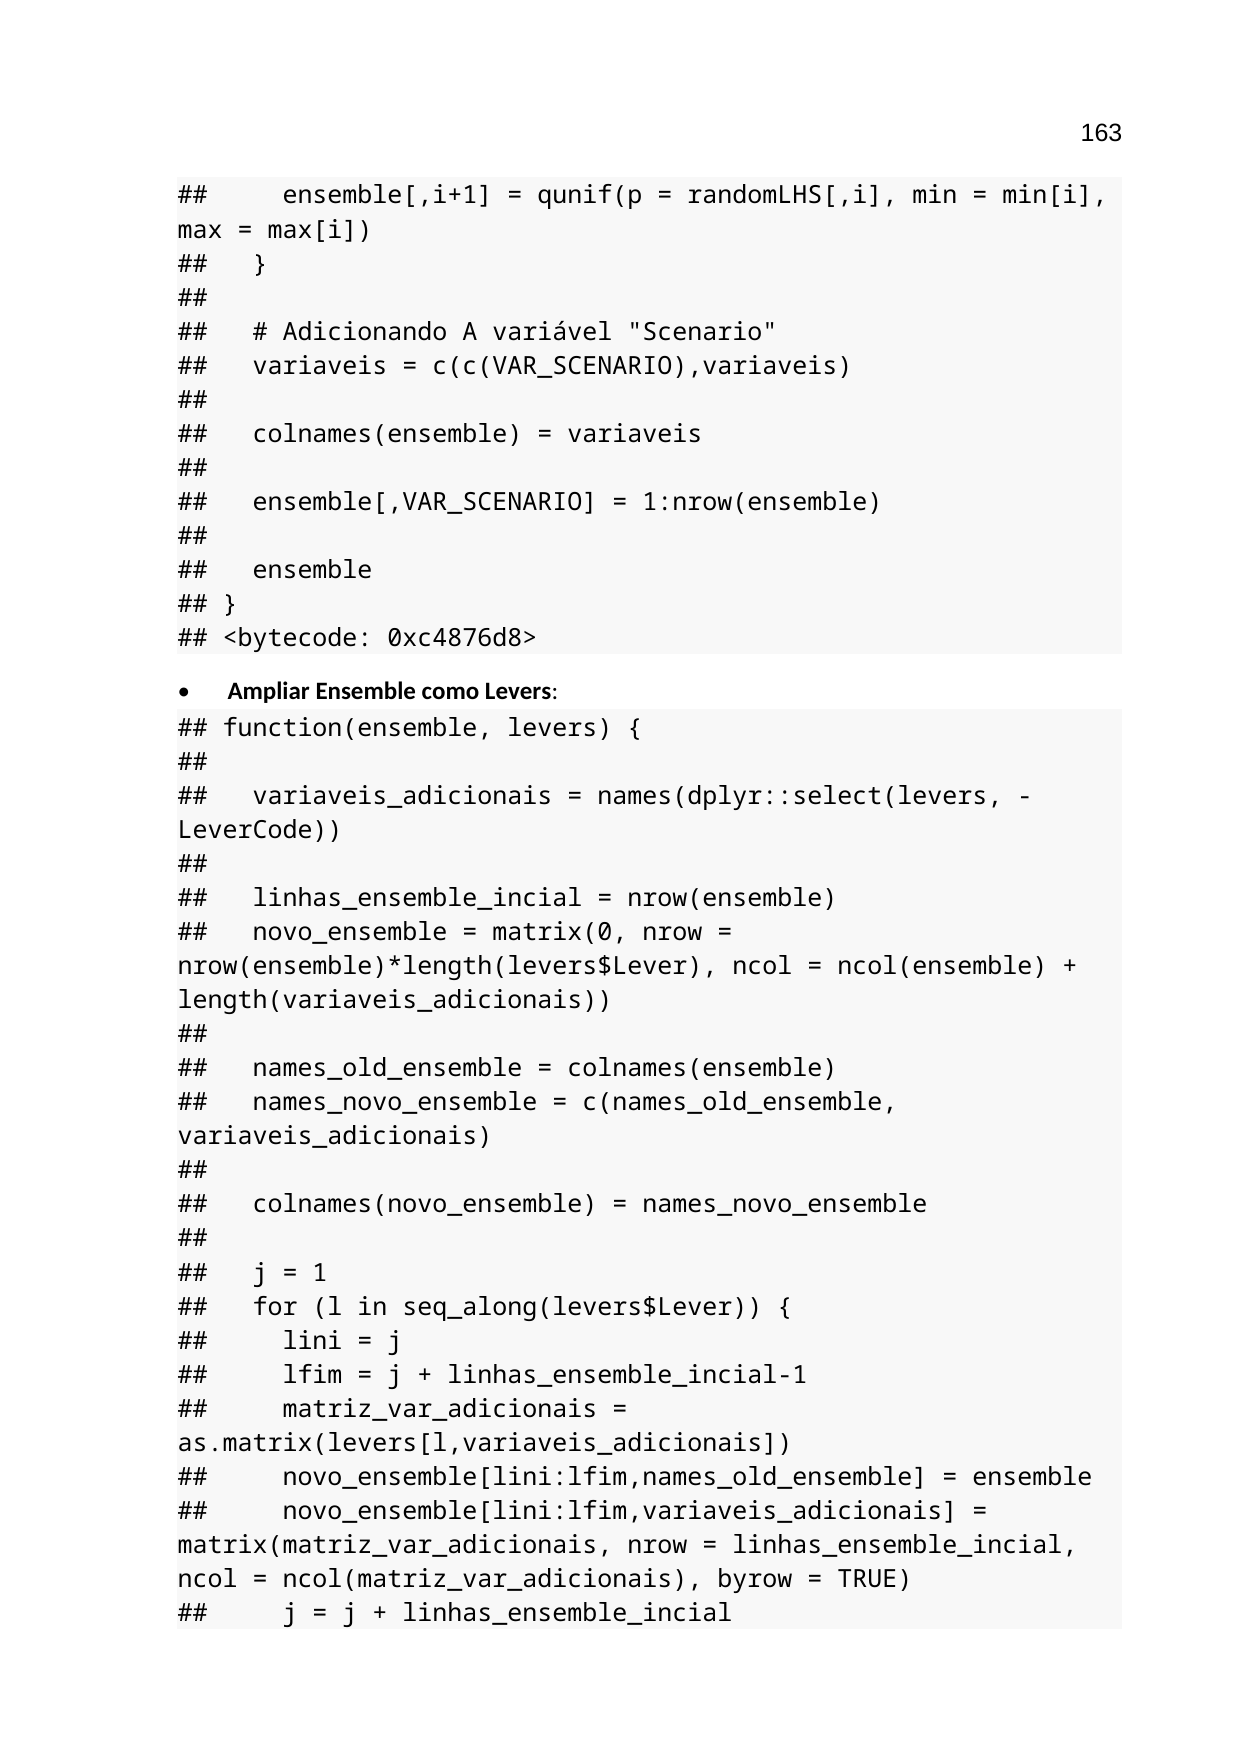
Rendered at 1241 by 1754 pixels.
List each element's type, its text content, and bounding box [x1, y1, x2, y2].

list Ampliar Ensemble como Levers: [177, 675, 1122, 705]
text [177, 177, 1122, 654]
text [177, 709, 1122, 1629]
